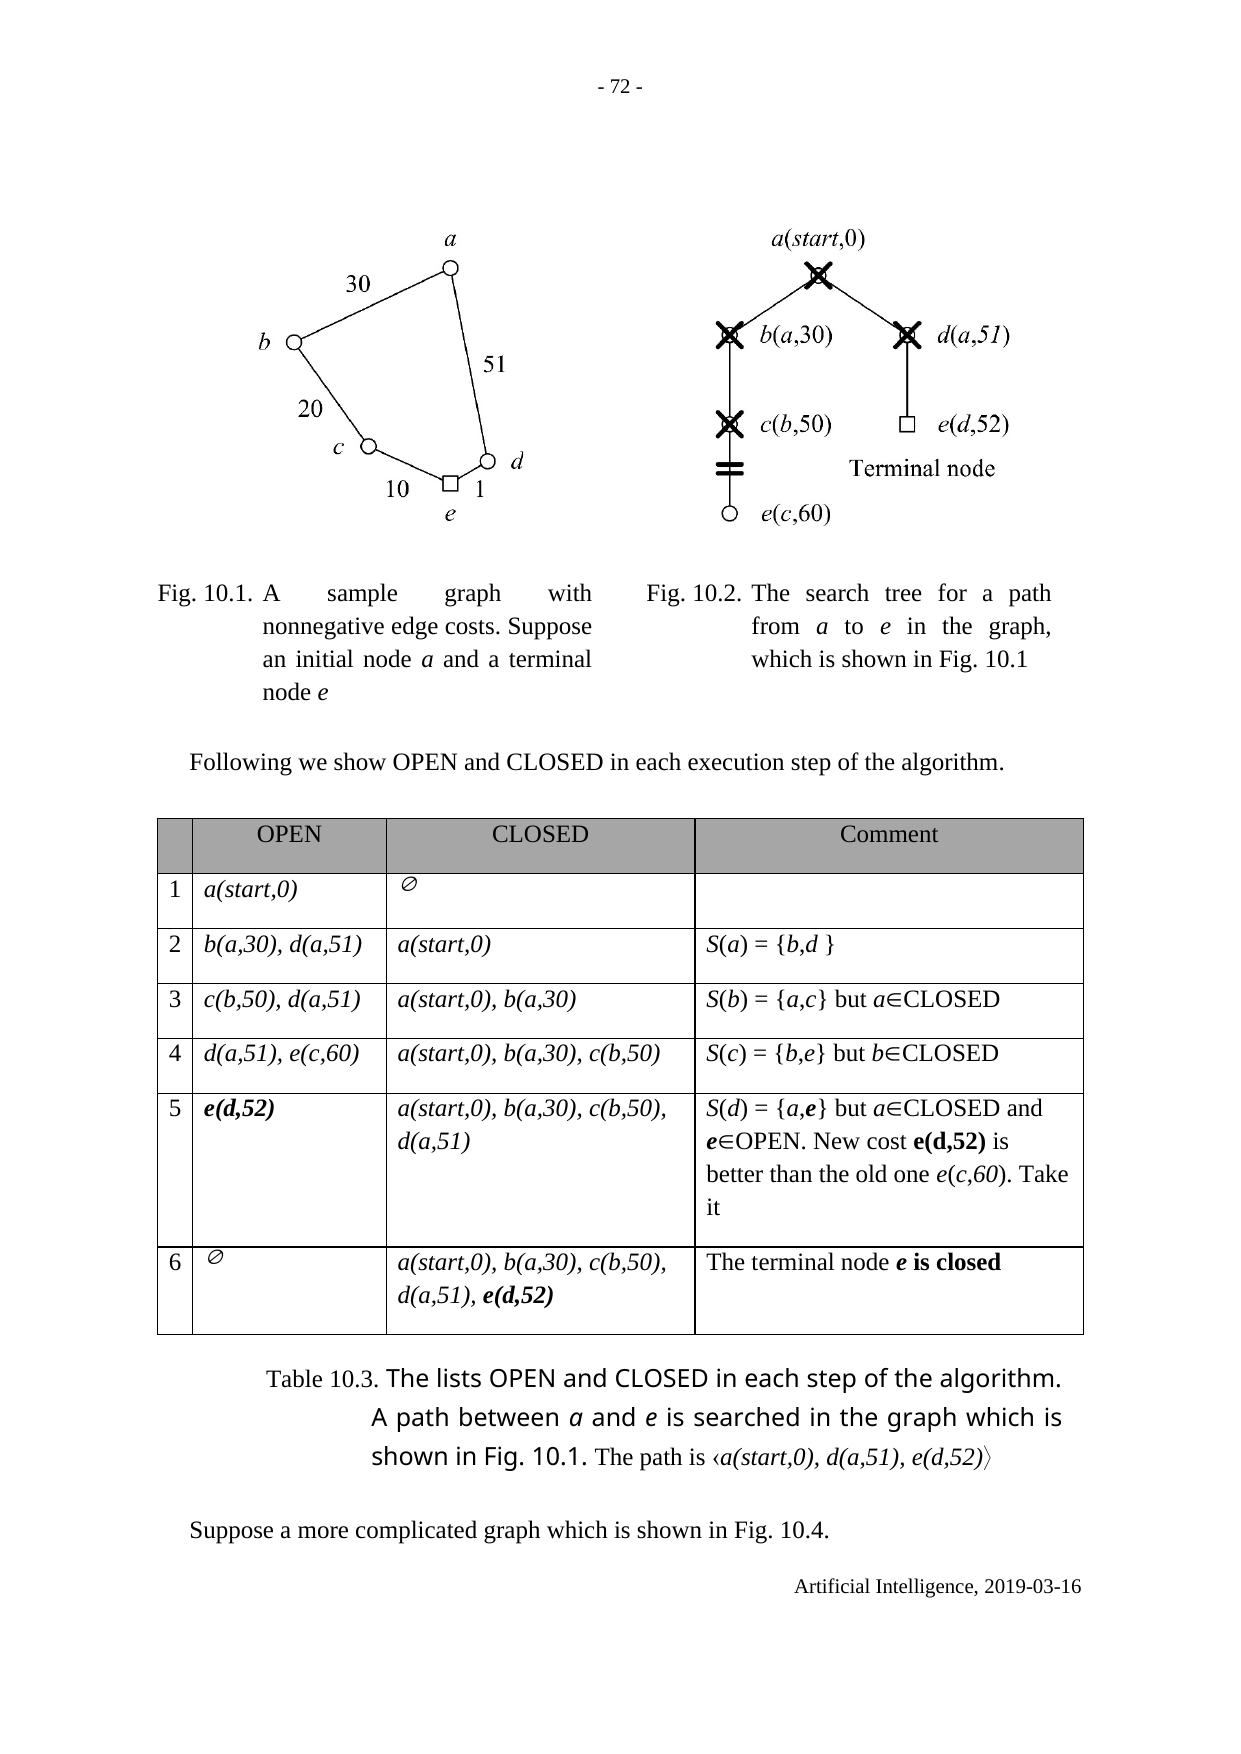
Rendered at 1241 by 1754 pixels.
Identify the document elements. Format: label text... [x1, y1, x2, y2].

table_header Comment [696, 819, 1083, 873]
picture [257, 220, 524, 528]
table_header CLOSED [387, 819, 694, 873]
table_cell 1 [158, 874, 192, 928]
table_cell c(b,50), d(a,51) [193, 984, 386, 1037]
table_cell 2 [158, 929, 192, 983]
table_cell b(a,30), d(a,51) [193, 929, 386, 983]
table_cell Fig. 10.2. The search tree for a path from a to e in the graph, which is shown in Fig. 10.1 [633, 553, 1092, 747]
table_cell a(start,0), b(a,30), c(b,50), d(a,51) [387, 1094, 694, 1246]
table_cell 4 [158, 1039, 192, 1092]
text Table 10.3. The lists OPEN and CLOSED in each step of the algorithm. A path between a and e is searched in the graph which is shown in Fig. 10.1. The path is a(start,0), d(a,51), e(d,52) [266, 1360, 1063, 1473]
table_cell S(b) = {a,c} but aCLOSED [696, 984, 1083, 1037]
table_header OPEN [193, 819, 386, 873]
table_cell a(start,0), b(a,30), c(b,50), d(a,51), e(d,52) [387, 1248, 694, 1334]
table_cell a(start,0) [193, 874, 386, 928]
table_header [633, 195, 1092, 553]
text Suppose a more complicated graph which is shown in Fig. 10.4. [148, 1515, 1092, 1544]
table_cell a(start,0) [387, 929, 694, 983]
table_cell 6 [158, 1248, 192, 1334]
table_header [158, 819, 192, 873]
table_cell [696, 874, 1083, 928]
table_cell a(start,0), b(a,30) [387, 984, 694, 1037]
table_cell [387, 874, 694, 928]
text Following we show OPEN and CLOSED in each execution step of the algorithm. [148, 747, 1092, 776]
table_cell S(d) = {a,e} but aCLOSED and eOPEN. New cost e(d,52) is better than the old one e(c,60). Take it [696, 1094, 1083, 1246]
table_cell Fig. 10.1. A sample graph with nonnegative edge costs. Suppose an initial node a and a terminal node e [148, 553, 633, 747]
table_cell a(start,0), b(a,30), c(b,50) [387, 1039, 694, 1092]
table_cell S(a) = {b,d } [696, 929, 1083, 983]
picture [715, 220, 1010, 528]
table_cell [193, 1248, 386, 1334]
table_cell 5 [158, 1094, 192, 1246]
table_header [148, 195, 633, 553]
table_cell 3 [158, 984, 192, 1037]
table_cell e(d,52) [193, 1094, 386, 1246]
table_cell S(c) = {b,e} but bCLOSED [696, 1039, 1083, 1092]
table_cell The terminal node e is closed [696, 1248, 1083, 1334]
table_cell d(a,51), e(c,60) [193, 1039, 386, 1092]
